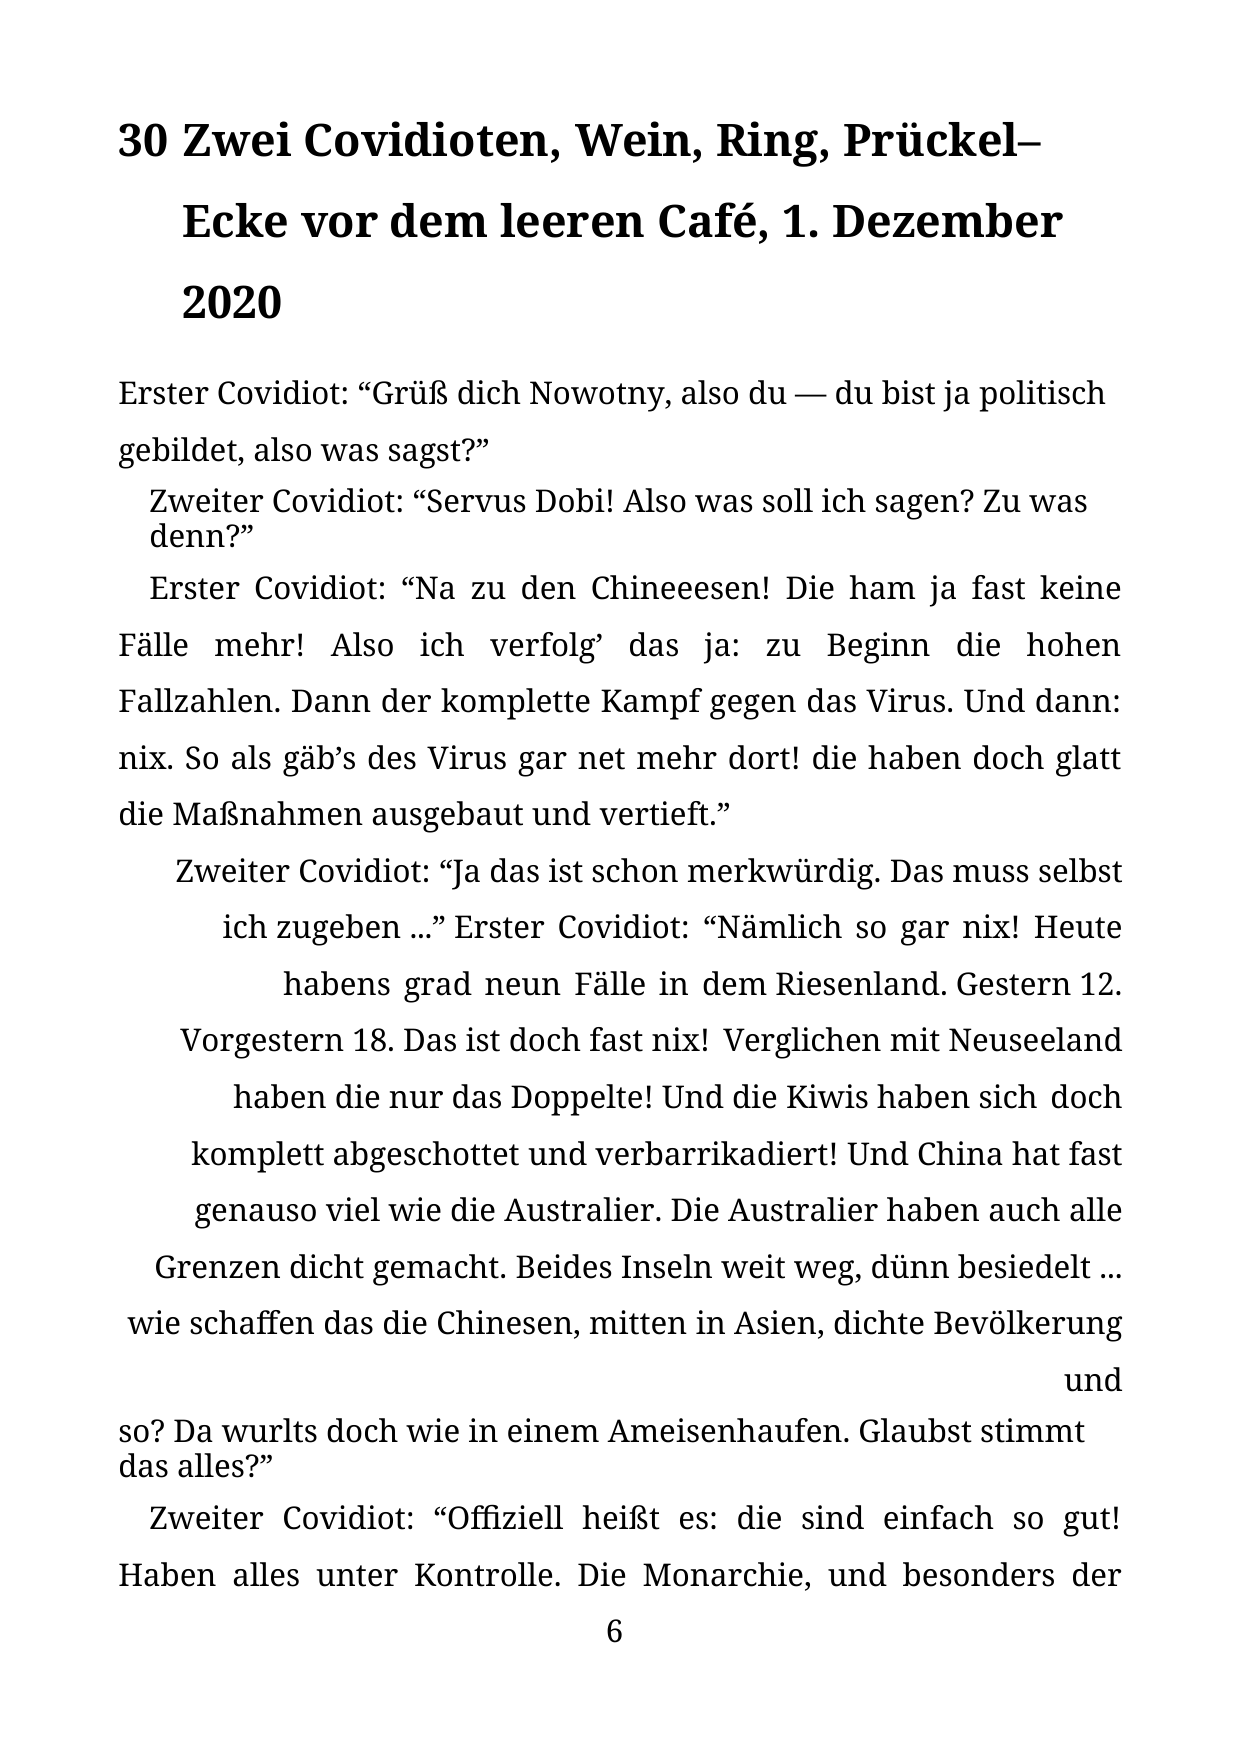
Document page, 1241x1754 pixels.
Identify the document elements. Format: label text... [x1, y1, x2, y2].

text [118, 1496, 1123, 1595]
text Zweiter Covidiot: “Servus Dobi! Also was soll ich sagen? Zu was denn?” [149, 484, 1134, 554]
text Erster Covidiot: “Na zu den Chineeesen! Die ham ja fast keine Fälle mehr! Also ich verfolg’ das ja: zu Beginn die hohen Fallzahlen. Dann der komplette Kampf gegen das Virus. Und dann: nix. So als gäb’s des Virus gar net mehr dort! die haben doch glatt die Maßnahmen ausgebaut und vertieft.” [118, 566, 1122, 835]
subtitle Zwei Covidioten, Wein, Ring, Prückel–Ecke vor dem leeren Café, 1. Dezember 2020 [118, 109, 1087, 332]
text Zweiter Covidiot: “Ja das ist schon merkwürdig. Das muss selbst ich zugeben ...” Erster Covidiot: “Nämlich so gar nix! Heute habens grad neun Fälle in dem Riesenland. Gestern 12. Vorgestern 18. Das ist doch fast nix! Verglichen mit Neuseeland haben die nur das Doppelte! Und die Kiwis haben sich doch komplett abgeschottet und verbarrikadiert! Und China hat fast genauso viel wie die Australier. Die Australier haben auch alle Grenzen dicht gemacht. Beides Inseln weit weg, dünn besiedelt ... wie schaffen das die Chinesen, mitten in Asien, dichte Bevölkerung und [118, 849, 1122, 1400]
text so? Da wurlts doch wie in einem Ameisenhaufen. Glaubst stimmt das alles?” [118, 1414, 1134, 1485]
text Erster Covidiot: “Grüß dich Nowotny, also du — du bist ja politisch gebildet, also was sagst?” [118, 371, 1134, 470]
